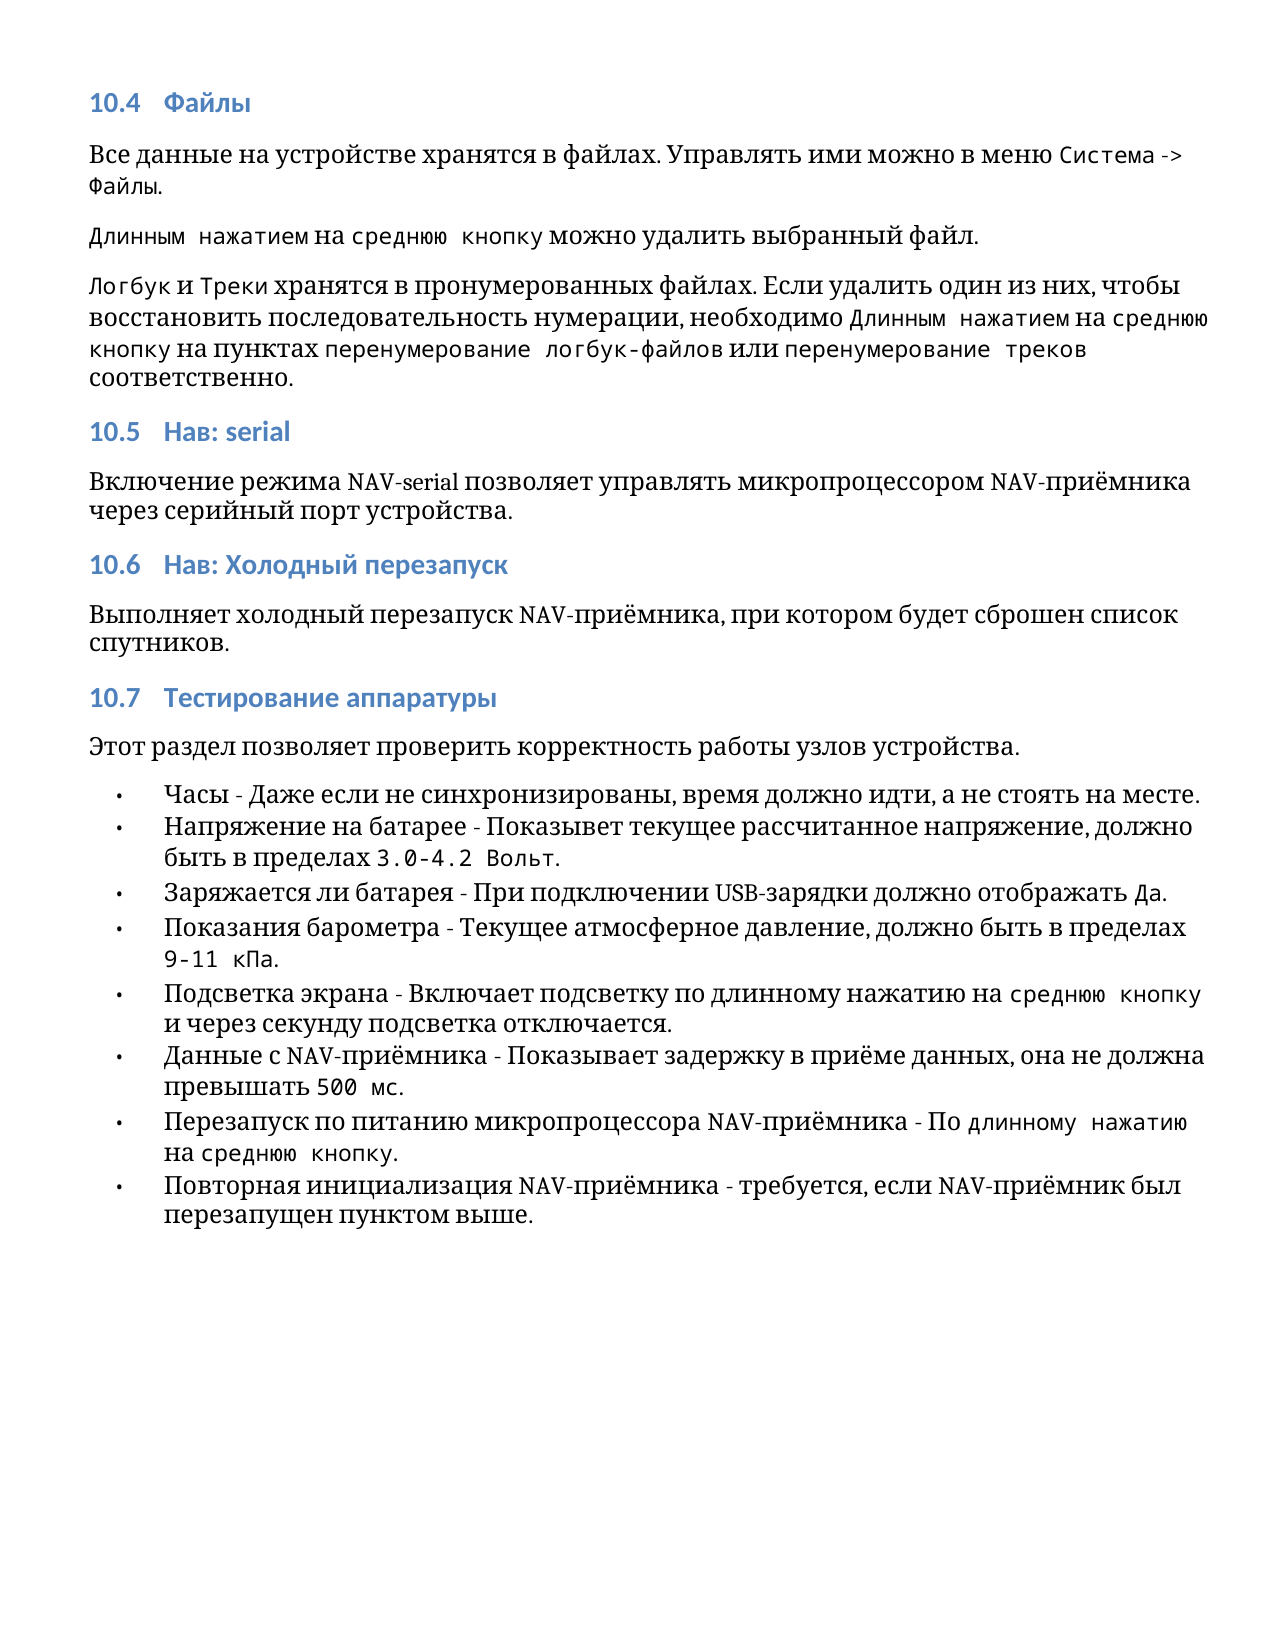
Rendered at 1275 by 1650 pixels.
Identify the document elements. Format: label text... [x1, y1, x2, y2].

list Перезапуск по питанию микропроцессора NAV-приёмника - По длинному нажатию на среднюю кнопку. [113, 1106, 1211, 1168]
list Данные с NAV-приёмника - Показывает задержку в приёме данных, она не должна превышать 500 мс. [113, 1042, 1211, 1102]
list Подсветка экрана - Включает подсветку по длинному нажатию на среднюю кнопку и через секунду подсветка отключается. [113, 978, 1211, 1038]
text Этот раздел позволяет проверить корректность работы узлов устройства. [88, 733, 1211, 762]
subtitle 10.7 Тестирование аппаратуры [88, 679, 1211, 714]
list Повторная инициализация NAV-приёмника - требуется, если NAV-приёмник был перезапущен пунктом выше. [113, 1172, 1211, 1229]
list Заряжается ли батарея - При подключении USB-зарядки должно отображать Да. [113, 877, 1211, 908]
text Включение режима NAV-serial позволяет управлять микропроцессором NAV-приёмника через серийный порт устройства. [88, 468, 1211, 525]
list Напряжение на батарее - Показывет текущее рассчитанное напряжение, должно быть в пределах 3.0-4.2 Вольт. [113, 813, 1211, 873]
text Все данные на устройстве хранятся в файлах. Управлять ими можно в меню Система -> Файлы. [88, 139, 1211, 201]
subtitle 10.6 Нав: Холодный перезапуск [88, 546, 1211, 582]
subtitle 10.4 Файлы [88, 84, 1211, 120]
list Часы - Даже если не синхронизированы, время должно идти, а не стоять на месте. [113, 781, 1211, 809]
list Показания барометра - Текущее атмосферное давление, должно быть в пределах 9-11 кПа. [113, 912, 1211, 974]
text Выполняет холодный перезапуск NAV-приёмника, при котором будет сброшен список спутников. [88, 601, 1211, 658]
text Длинным нажатием на среднюю кнопку можно удалить выбранный файл. [88, 220, 1211, 251]
subtitle 10.5 Нав: serial [88, 413, 1211, 449]
text Логбук и Треки хранятся в пронумерованных файлах. Если удалить один из них, чтобы восстановить последовательность нумерации, необходимо Длинным нажатием на среднюю кнопку на пунктах перенумерование логбук-файлов или перенумерование треков соответственно. [88, 270, 1211, 393]
